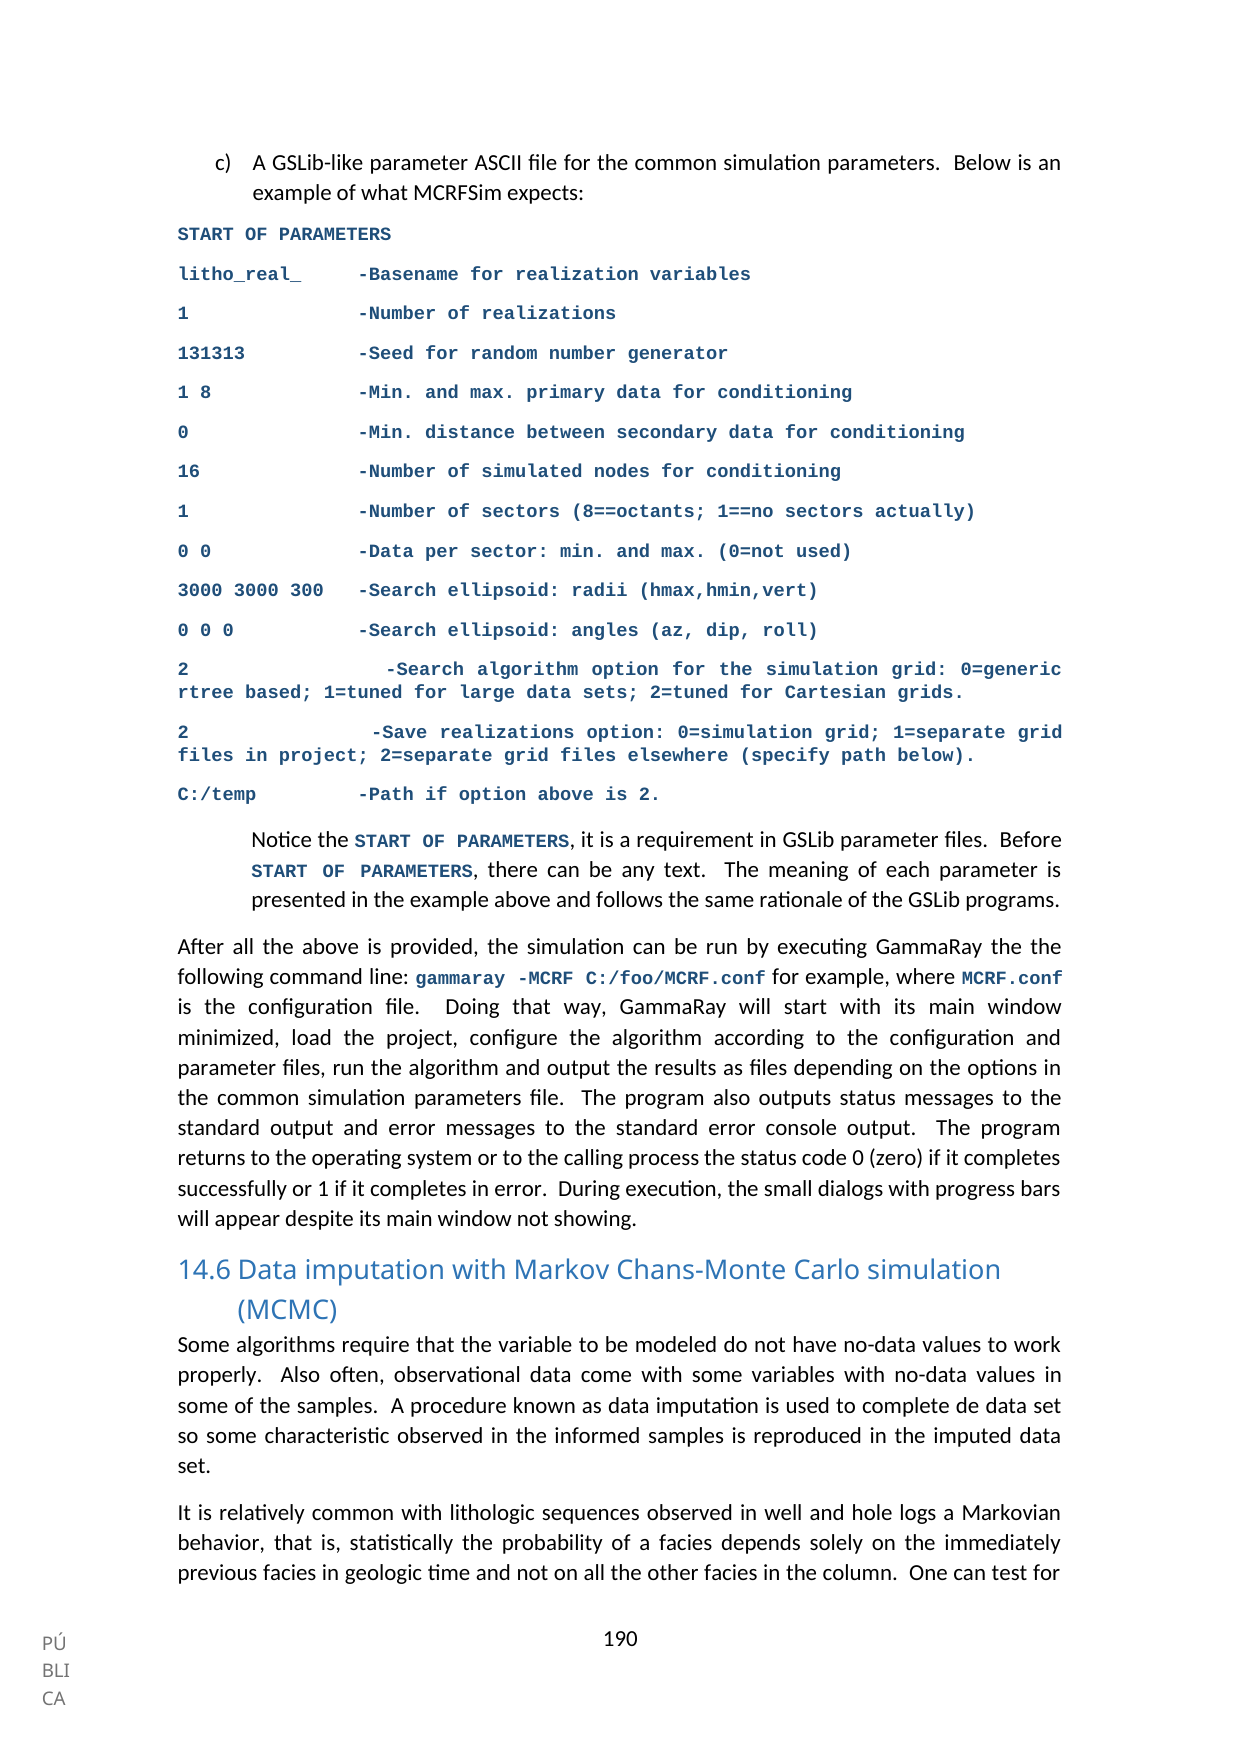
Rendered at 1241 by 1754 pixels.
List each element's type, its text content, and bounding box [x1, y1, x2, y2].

text 3000 3000 300 -Search ellipsoid: radii (hmax,hmin,vert) [177, 581, 1063, 602]
text Some algorithms require that the variable to be modeled do not have no-data values to work properly. Also often, observational data come with some variables with no-data values in some of the samples. A procedure known as data imputation is used to complete de data set so some characteristic observed in the informed samples is reproduced in the imputed data set. [177, 1330, 1063, 1479]
text Notice the START OF PARAMETERS, it is a requirement in GSLib parameter files. Before START OF PARAMETERS, there can be any text. The meaning of each parameter is presented in the example above and follows the same rationale of the GSLib programs. [251, 825, 1063, 913]
text 0 0 0 -Search ellipsoid: angles (az, dip, roll) [177, 621, 1063, 642]
text 2 -Search algorithm option for the simulation grid: 0=generic rtree based; 1=tuned for large data sets; 2=tuned for Cartesian grids. [177, 660, 1063, 704]
subtitle Data imputation with Markov Chans-Monte Carlo simulation (MCMC) [177, 1251, 1063, 1327]
text 16 -Number of simulated nodes for conditioning [177, 462, 1063, 483]
text 0 0 -Data per sector: min. and max. (0=not used) [177, 541, 1063, 563]
text C:/temp -Path if option above is 2. [177, 785, 1063, 806]
list A GSLib-like parameter ASCII file for the common simulation parameters. Below is an example of what MCRFSim expects: [215, 148, 1063, 206]
text 1 -Number of realizations [177, 304, 1063, 325]
text 131313 -Seed for random number generator [177, 343, 1063, 365]
text After all the above is provided, the simulation can be run by executing GammaRay the the following command line: gammaray -MCRF C:/foo/MCRF.conf for example, where MCRF.conf is the configuration file. Doing that way, GammaRay will start with its main window minimized, load the project, configure the algorithm according to the configuration and parameter files, run the algorithm and output the results as files depending on the options in the common simulation parameters file. The program also outputs status messages to the standard output and error messages to the standard error console output. The program returns to the operating system or to the calling process the status code 0 (zero) if it completes successfully or 1 if it completes in error. During execution, the small dialogs with progress bars will appear despite its main window not showing. [177, 932, 1063, 1232]
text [177, 1498, 1063, 1586]
text START OF PARAMETERS [177, 225, 1063, 246]
text 1 8 -Min. and max. primary data for conditioning [177, 383, 1063, 404]
text 1 -Number of sectors (8==octants; 1==no sectors actually) [177, 502, 1063, 523]
text litho_real_ -Basename for realization variables [177, 264, 1063, 286]
text 0 -Min. distance between secondary data for conditioning [177, 423, 1063, 444]
text 2 -Save realizations option: 0=simulation grid; 1=separate grid files in project; 2=separate grid files elsewhere (specify path below). [177, 723, 1063, 767]
